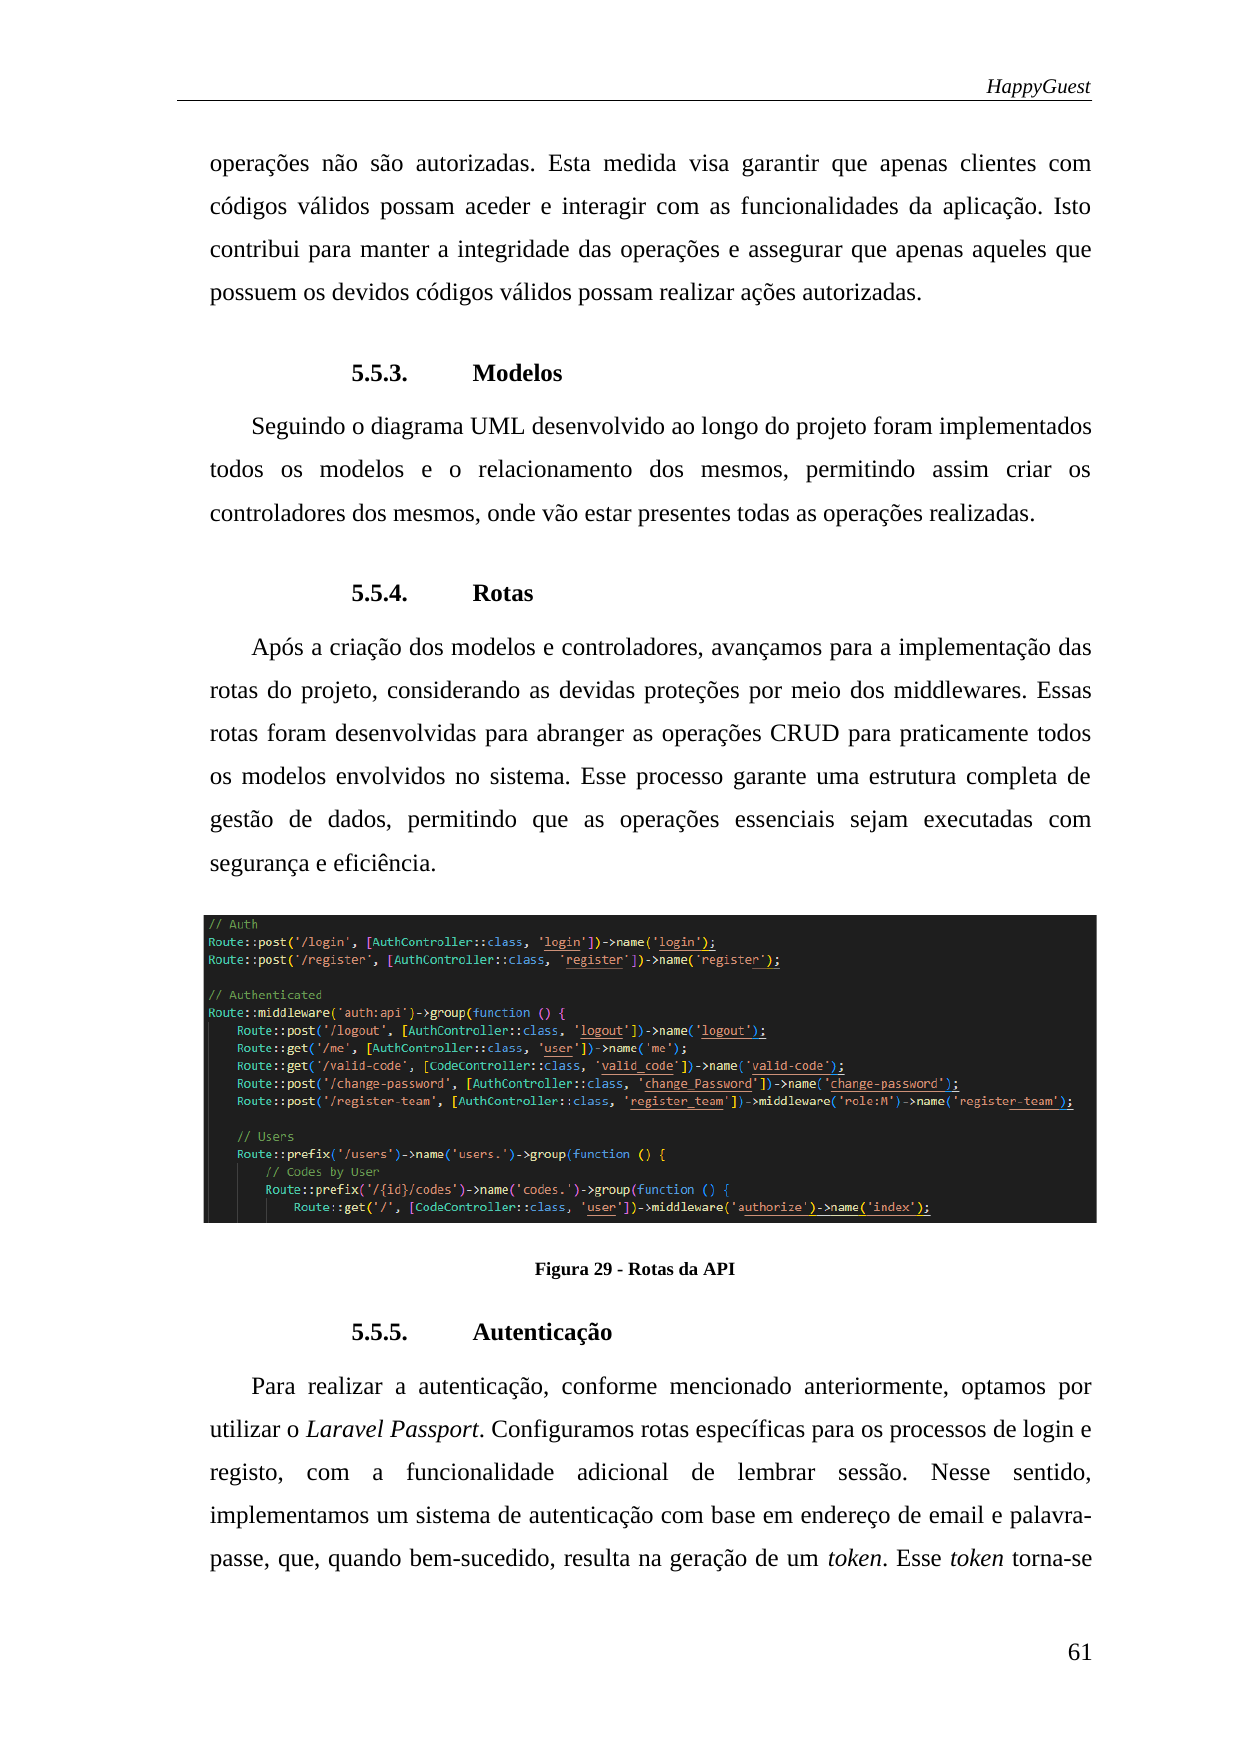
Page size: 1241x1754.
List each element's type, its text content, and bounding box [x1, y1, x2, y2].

subtitle Rotas [310, 578, 1092, 607]
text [209, 148, 1092, 306]
subtitle Modelos [310, 358, 1092, 386]
picture [203, 915, 1097, 1223]
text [209, 1371, 1092, 1572]
text Após a criação dos modelos e controladores, avançamos para a implementação das rotas do projeto, considerando as devidas proteções por meio dos middlewares. Essas rotas foram desenvolvidas para abranger as operações CRUD para praticamente todos os modelos envolvidos no sistema. Esse processo garante uma estrutura completa de gestão de dados, permitindo que as operações essenciais sejam executadas com segurança e eficiência. [209, 632, 1092, 876]
text Seguindo o diagrama UML desenvolvido ao longo do projeto foram implementados todos os modelos e o relacionamento dos mesmos, permitindo assim criar os controladores dos mesmos, onde vão estar presentes todas as operações realizadas. [209, 411, 1092, 526]
subtitle Autenticação [310, 1317, 1092, 1346]
